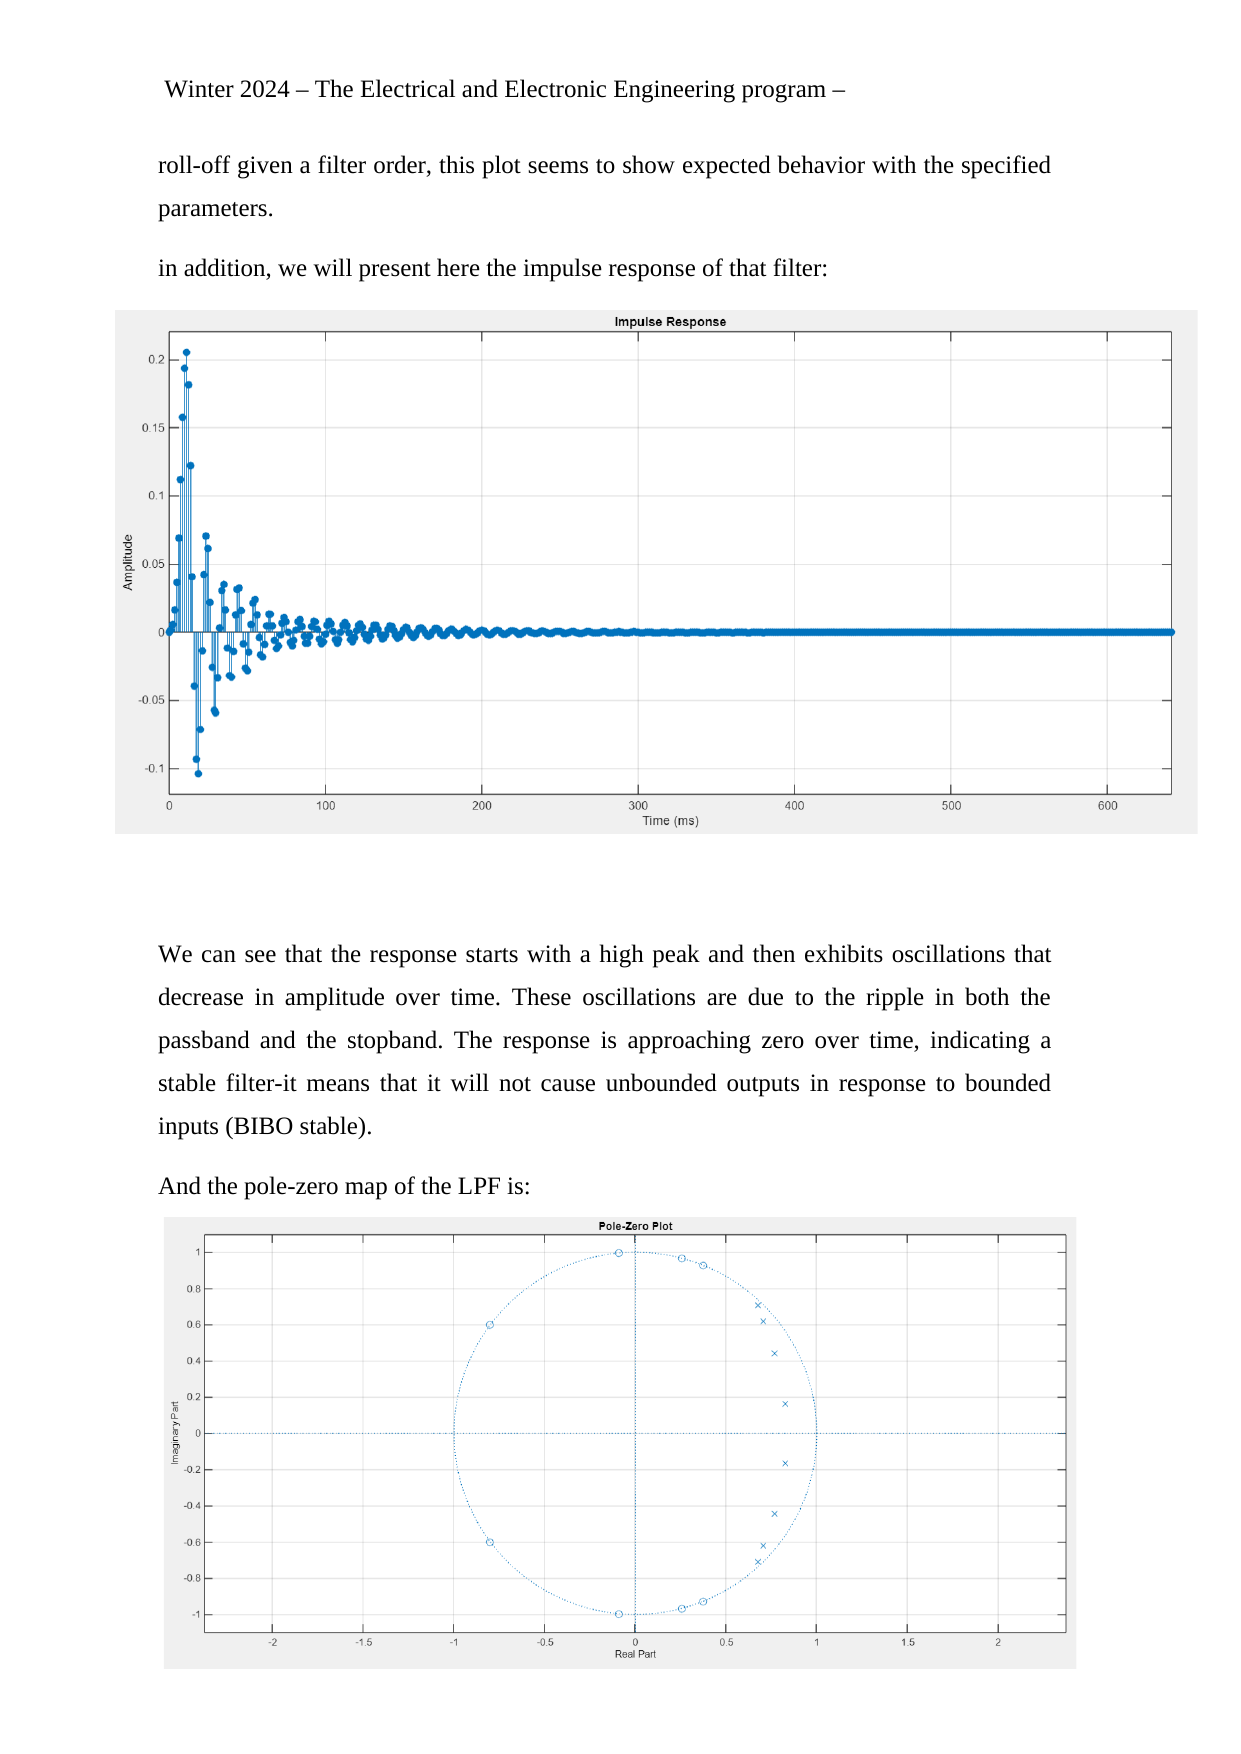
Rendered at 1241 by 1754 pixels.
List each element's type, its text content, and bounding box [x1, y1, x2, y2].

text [158, 150, 1053, 222]
text We can see that the response starts with a high peak and then exhibits oscillations that decrease in amplitude over time. These oscillations are due to the ripple in both the passband and the stopband. The response is approaching zero over time, indicating a stable filter-it means that it will not cause unbounded outputs in response to bounded inputs (BIBO stable). [158, 939, 1053, 1140]
picture [163, 1217, 1077, 1669]
text in addition, we will present here the impulse response of that filter: [158, 253, 1053, 282]
picture [115, 310, 1198, 834]
text And the pole-zero map of the LPF is: [158, 1171, 1053, 1200]
